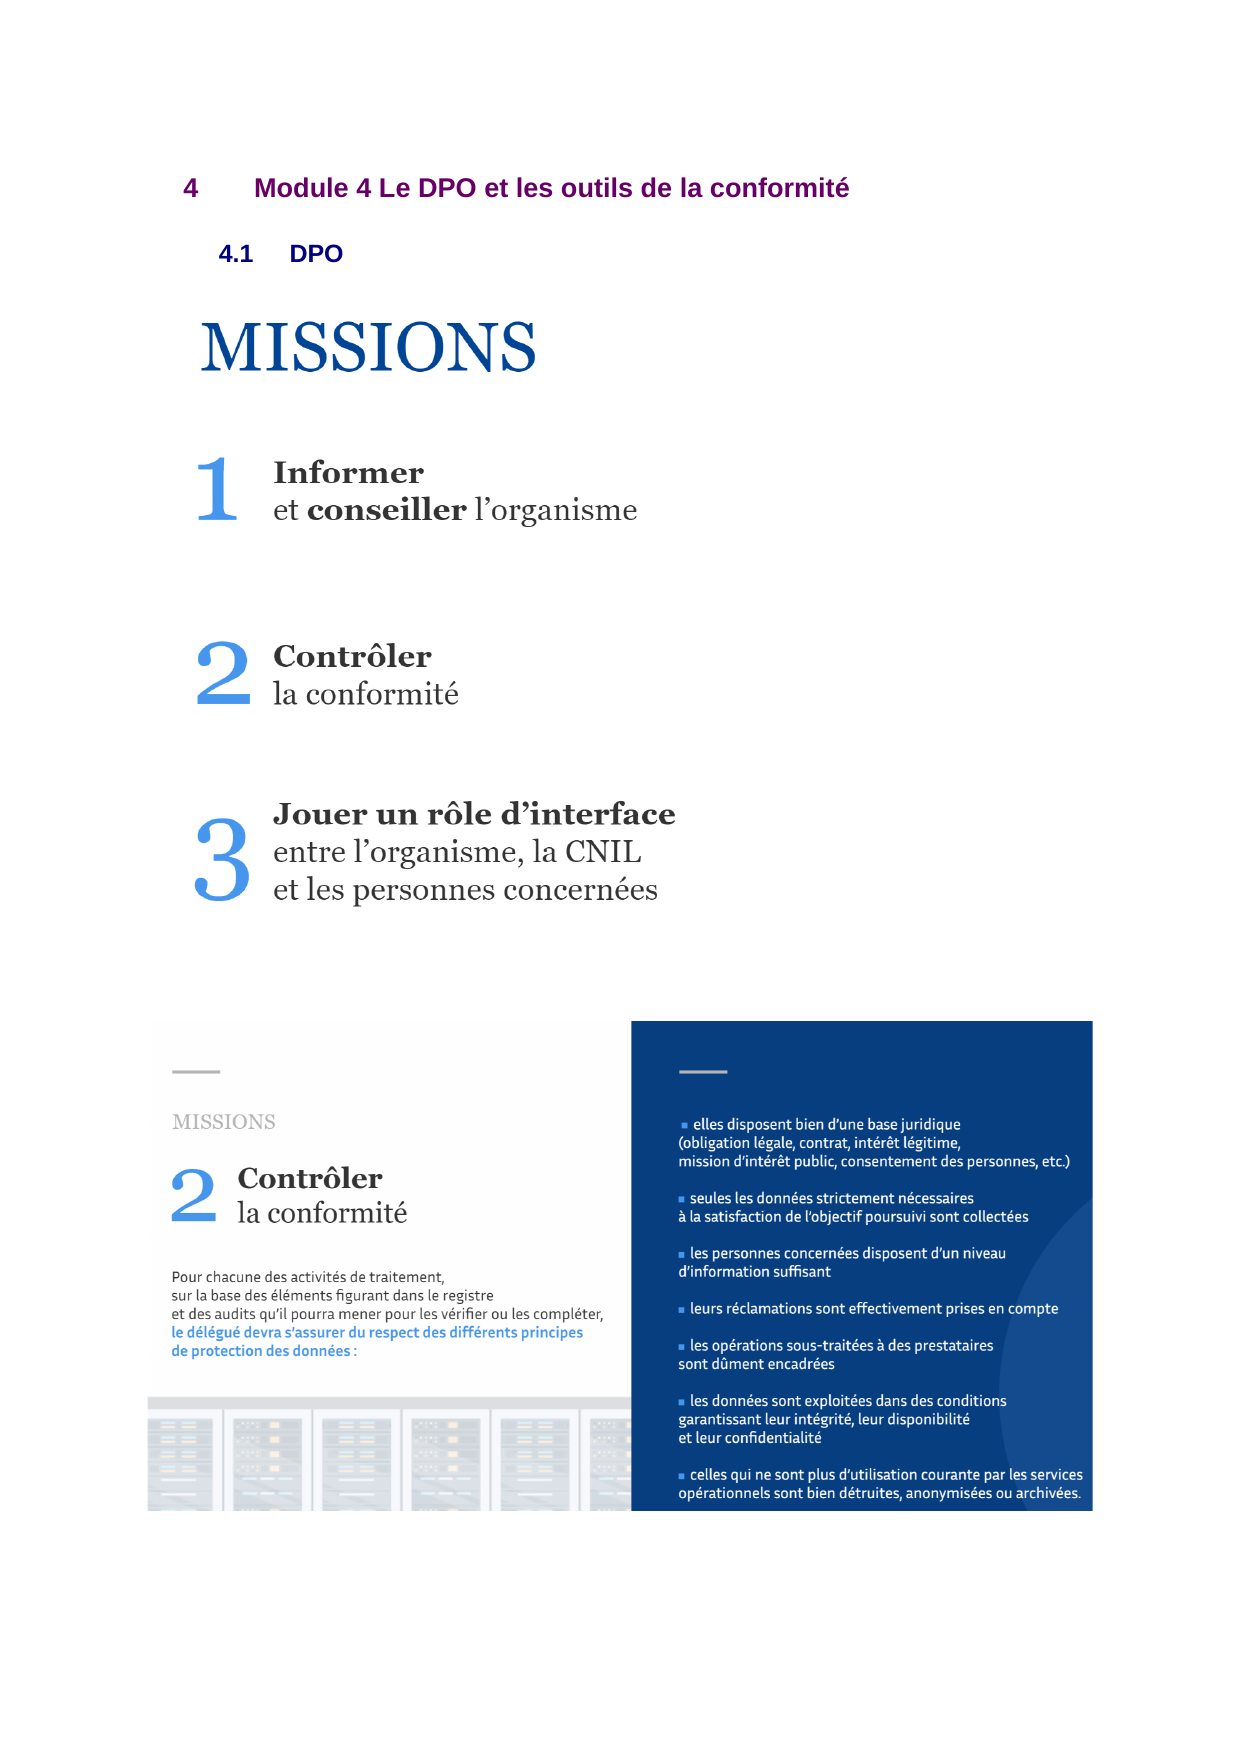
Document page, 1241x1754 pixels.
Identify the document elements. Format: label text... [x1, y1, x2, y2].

subtitle Module 4 Le DPO et les outils de la conformité [183, 172, 1093, 203]
picture [147, 280, 811, 974]
picture [147, 1021, 1093, 1511]
subtitle DPO [218, 239, 1093, 268]
